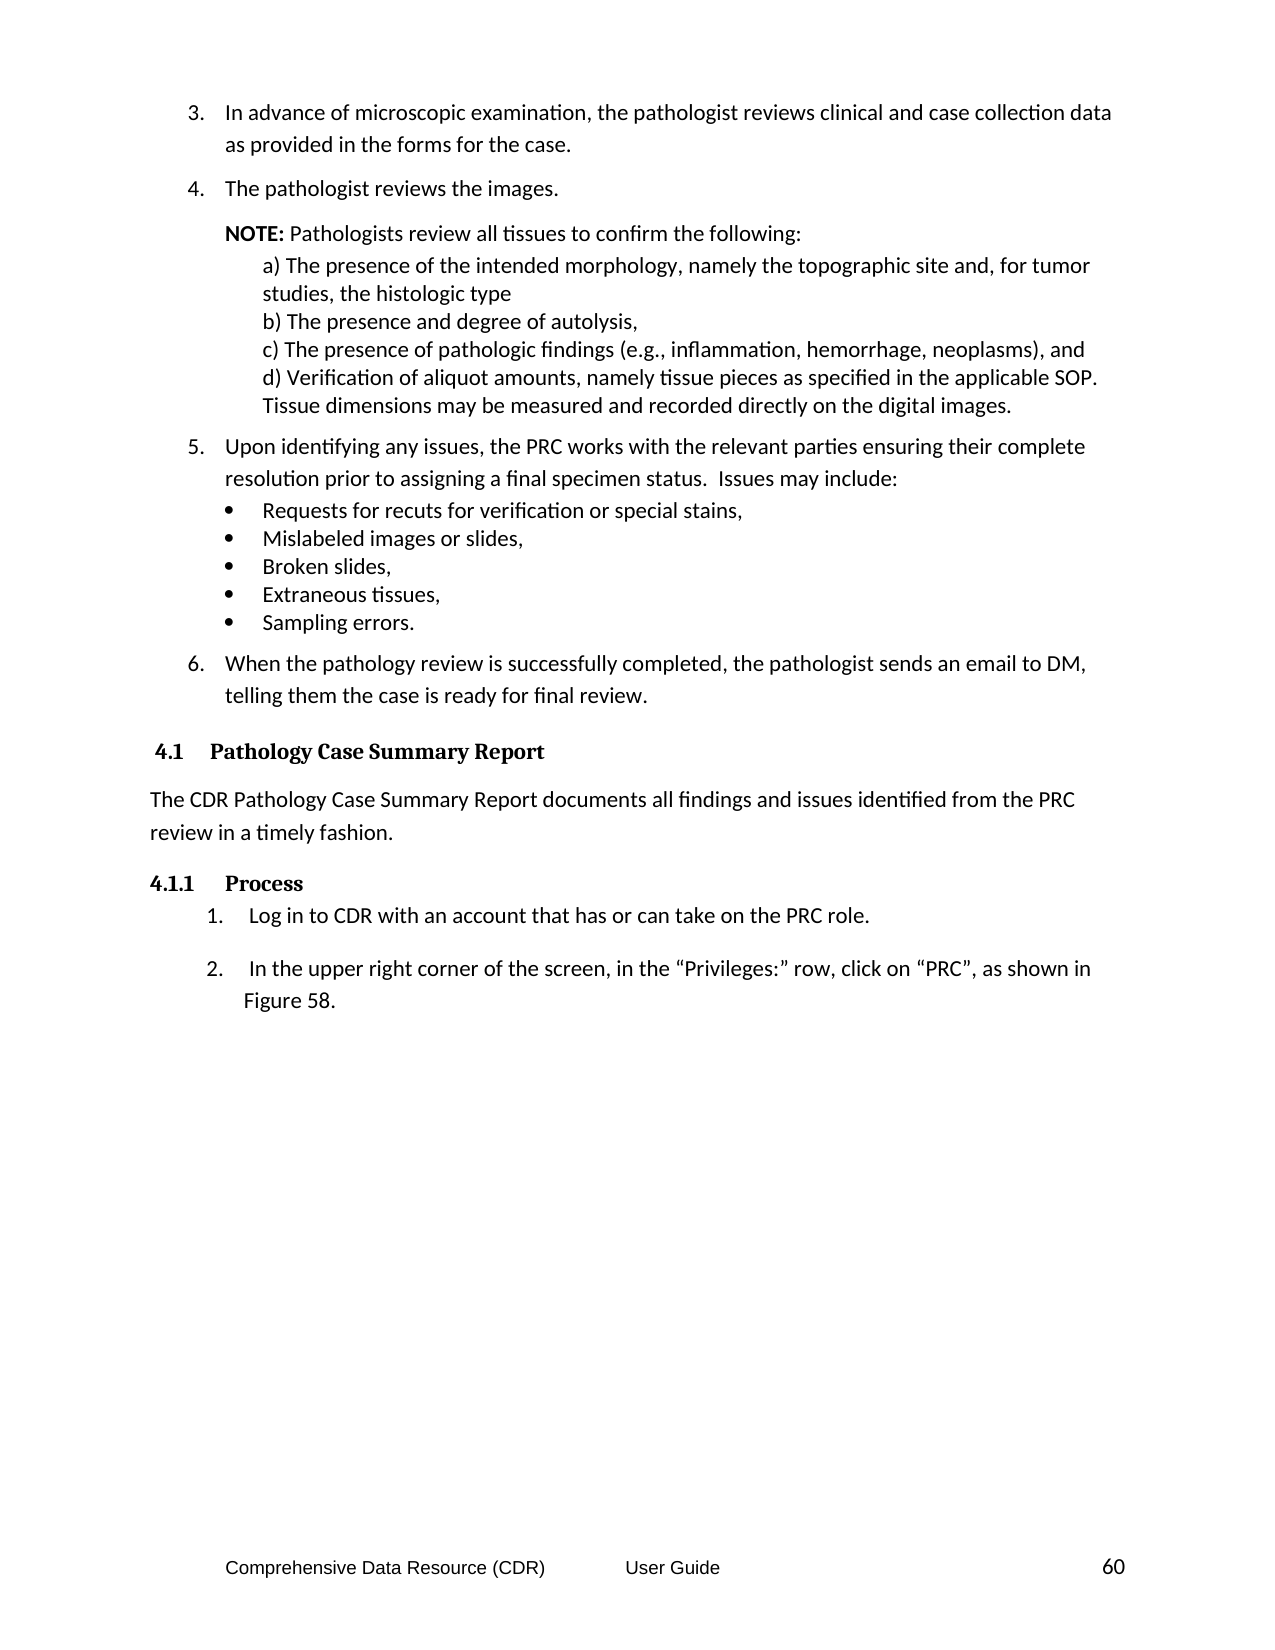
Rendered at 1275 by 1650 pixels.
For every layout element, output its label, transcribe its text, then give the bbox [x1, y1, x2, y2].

list Upon identifying any issues, the PRC works with the relevant parties ensuring their complete resolution prior to assigning a final specimen status. Issues may include: [187, 432, 1125, 492]
list In advance of microscopic examination, the pathologist reviews clinical and case collection data as provided in the forms for the case. [187, 98, 1125, 158]
subtitle Process [150, 871, 1125, 897]
list Requests for recuts for verification or special stains, [225, 496, 1125, 524]
list The pathologist reviews the images. [187, 174, 1125, 203]
text d) Verification of aliquot amounts, namely tissue pieces as specified in the applicable SOP. Tissue dimensions may be measured and recorded directly on the digital images. [262, 363, 1125, 419]
list Extraneous tissues, [225, 581, 1125, 608]
text The CDR Pathology Case Summary Report documents all findings and issues identified from the PRC review in a timely fashion. [150, 786, 1125, 846]
subtitle Pathology Case Summary Report [155, 738, 1125, 765]
list Broken slides, [225, 552, 1125, 581]
text a) The presence of the intended morphology, namely the topographic site and, for tumor studies, the histologic type [262, 251, 1125, 307]
text c) The presence of pathologic findings (e.g., inflammation, hemorrhage, neoplasms), and [262, 336, 1125, 363]
list Mislabeled images or slides, [225, 524, 1125, 552]
list When the pathology review is successfully completed, the pathologist sends an email to DM, telling them the case is ready for final review. [187, 649, 1125, 709]
list Log in to CDR with an account that has or can take on the PRC role. [206, 901, 1125, 929]
list Sampling errors. [225, 608, 1125, 637]
text b) The presence and degree of autolysis, [262, 307, 1125, 336]
text NOTE: Pathologists review all tissues to confirm the following: [225, 219, 1125, 247]
